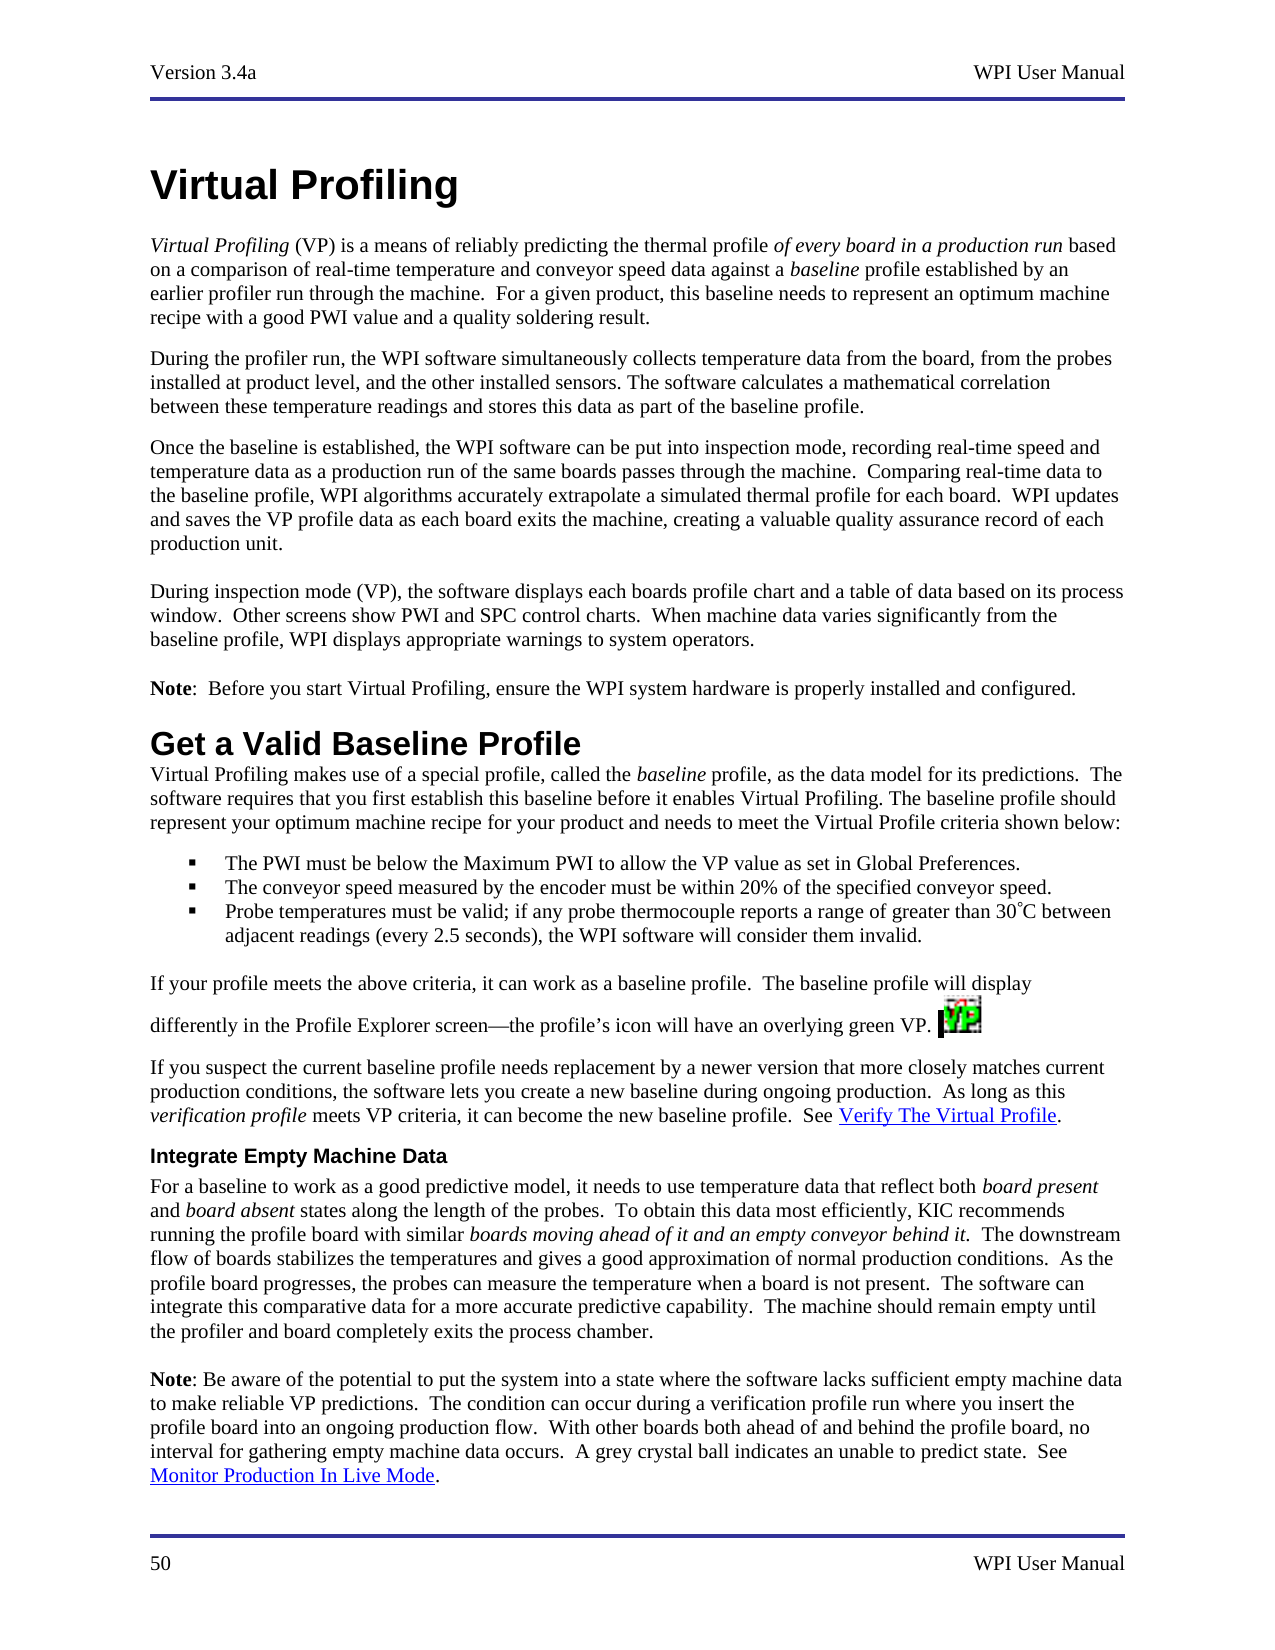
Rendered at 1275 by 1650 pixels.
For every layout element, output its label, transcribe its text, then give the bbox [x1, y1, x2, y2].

text Virtual Profiling makes use of a special profile, called the baseline profile, as the data model for its predictions. The software requires that you first establish this baseline before it enables Virtual Profiling. The baseline profile should represent your optimum machine recipe for your product and needs to meet the Virtual Profile criteria shown below: [150, 762, 1125, 834]
text Note: Be aware of the potential to put the system into a state where the software lacks sufficient empty machine data to make reliable VP predictions. The condition can occur during a verification profile run where you insert the profile board into an ongoing production flow. With other boards both ahead of and behind the profile board, no interval for gathering empty machine data occurs. A grey crystal ball indicates an unable to predict state. See Monitor Production In Live Mode. [150, 1367, 1125, 1487]
subtitle Get a Valid Baseline Profile [150, 724, 1125, 762]
text If you suspect the current baseline profile needs replacement by a newer version that more closely matches current production conditions, the software lets you create a new baseline during ongoing production. As long as this verification profile meets VP criteria, it can become the new baseline profile. See Verify The Virtual Profile. [150, 1055, 1125, 1127]
text If your profile meets the above criteria, it can work as a baseline profile. The baseline profile will display differently in the Profile Explorer screen—the profile’s icon will have an overlying green VP. [150, 971, 1125, 1038]
list Probe temperatures must be valid; if any probe thermocouple reports a range of greater than 30C between adjacent readings (every 2.5 seconds), the WPI software will consider them invalid. [187, 899, 1125, 947]
text During the profiler run, the WPI software simultaneously collects temperature data from the board, from the probes installed at product level, and the other installed sensors. The software calculates a mathematical correlation between these temperature readings and stores this data as part of the baseline profile. [150, 346, 1125, 418]
list The PWI must be below the Maximum PWI to allow the VP value as set in Global Preferences. [187, 851, 1125, 875]
text Virtual Profiling (VP) is a means of reliably predicting the thermal profile of every board in a production run based on a comparison of real-time temperature and conveyor speed data against a baseline profile established by an earlier profiler run through the machine. For a given product, this baseline needs to represent an optimum machine recipe with a good PWI value and a quality soldering result. [150, 233, 1125, 329]
subtitle Integrate Empty Machine Data [150, 1144, 1125, 1168]
text Once the baseline is established, the WPI software can be put into inspection mode, recording real-time speed and temperature data as a production run of the same boards passes through the machine. Comparing real-time data to the baseline profile, WPI algorithms accurately extrapolate a simulated thermal profile for each board. WPI updates and saves the VP profile data as each board exits the machine, creating a valuable quality assurance record of each production unit. [150, 435, 1125, 555]
text Note: Before you start Virtual Profiling, ensure the WPI system hardware is properly installed and configured. [150, 676, 1125, 699]
subtitle Virtual Profiling [150, 160, 1125, 208]
text For a baseline to work as a good predictive model, it needs to use temperature data that reflect both board present and board absent states along the length of the probes. To obtain this data most efficiently, KIC recommends running the profile board with similar boards moving ahead of it and an empty conveyor behind it. The downstream flow of boards stabilizes the temperatures and gives a good approximation of normal production conditions. As the profile board progresses, the probes can measure the temperature when a board is not present. The software can integrate this comparative data for a more accurate predictive capability. The machine should remain empty until the profiler and board completely exits the process chamber. [150, 1174, 1125, 1343]
text During inspection mode (VP), the software displays each boards profile chart and a table of data based on its process window. Other screens show PWI and SPC control charts. When machine data varies significantly from the baseline profile, WPI displays appropriate warnings to system operators. [150, 579, 1125, 651]
list The conveyor speed measured by the encoder must be within 20% of the specified conveyor speed. [187, 875, 1125, 899]
